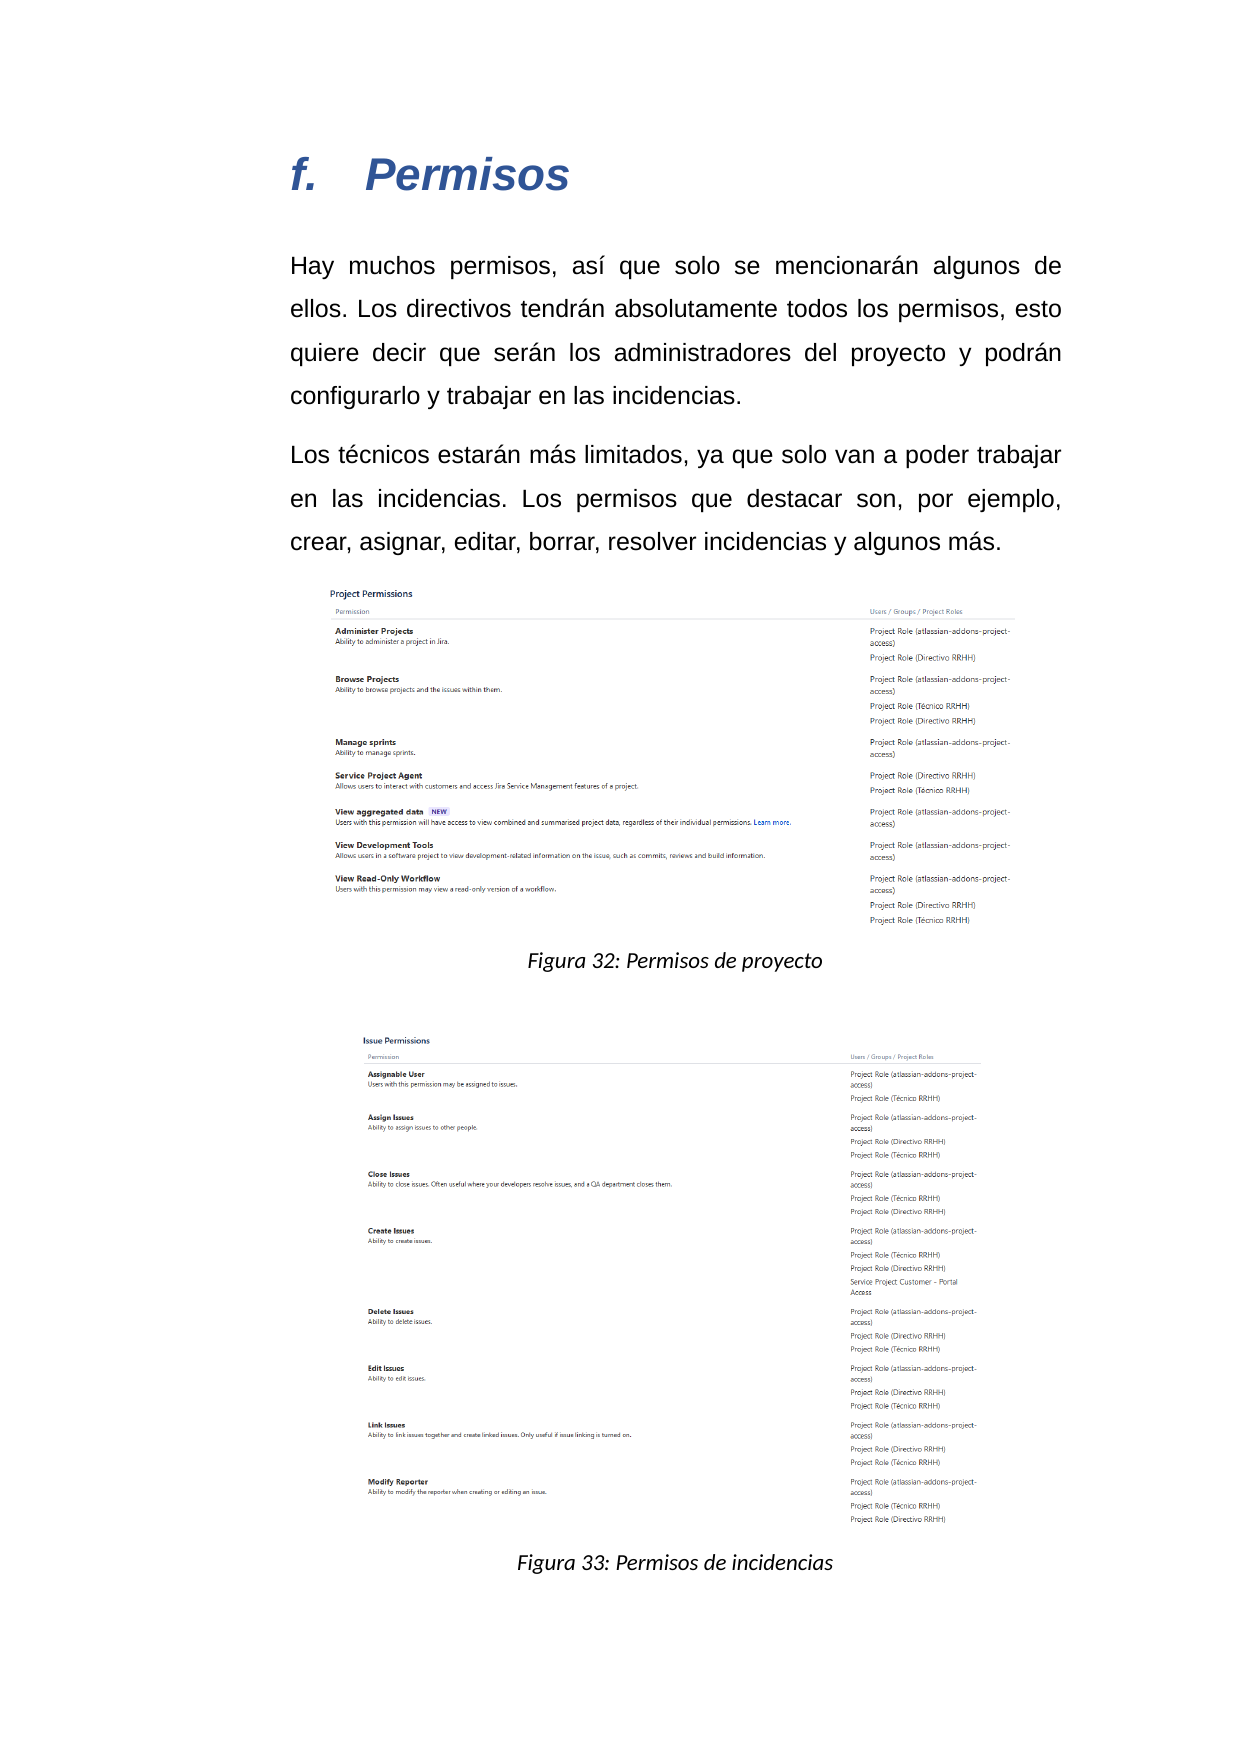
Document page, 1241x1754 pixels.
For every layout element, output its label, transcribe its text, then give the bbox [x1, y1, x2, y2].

text Figura 32: Permisos de proyecto [290, 946, 1063, 974]
list Permisos [290, 148, 1063, 200]
text Figura 33: Permisos de incidencias [290, 1548, 1063, 1576]
text Los técnicos estarán más limitados, ya que solo van a poder trabajar en las incidencias. Los permisos que destacar son, por ejemplo, crear, asignar, editar, borrar, resolver incidencias y algunos más. [290, 441, 1063, 556]
picture [326, 586, 1027, 928]
picture [357, 1031, 995, 1529]
text Hay muchos permisos, así que solo se mencionarán algunos de ellos. Los directivos tendrán absolutamente todos los permisos, esto quiere decir que serán los administradores del proyecto y podrán configurarlo y trabajar en las incidencias. [290, 251, 1063, 409]
